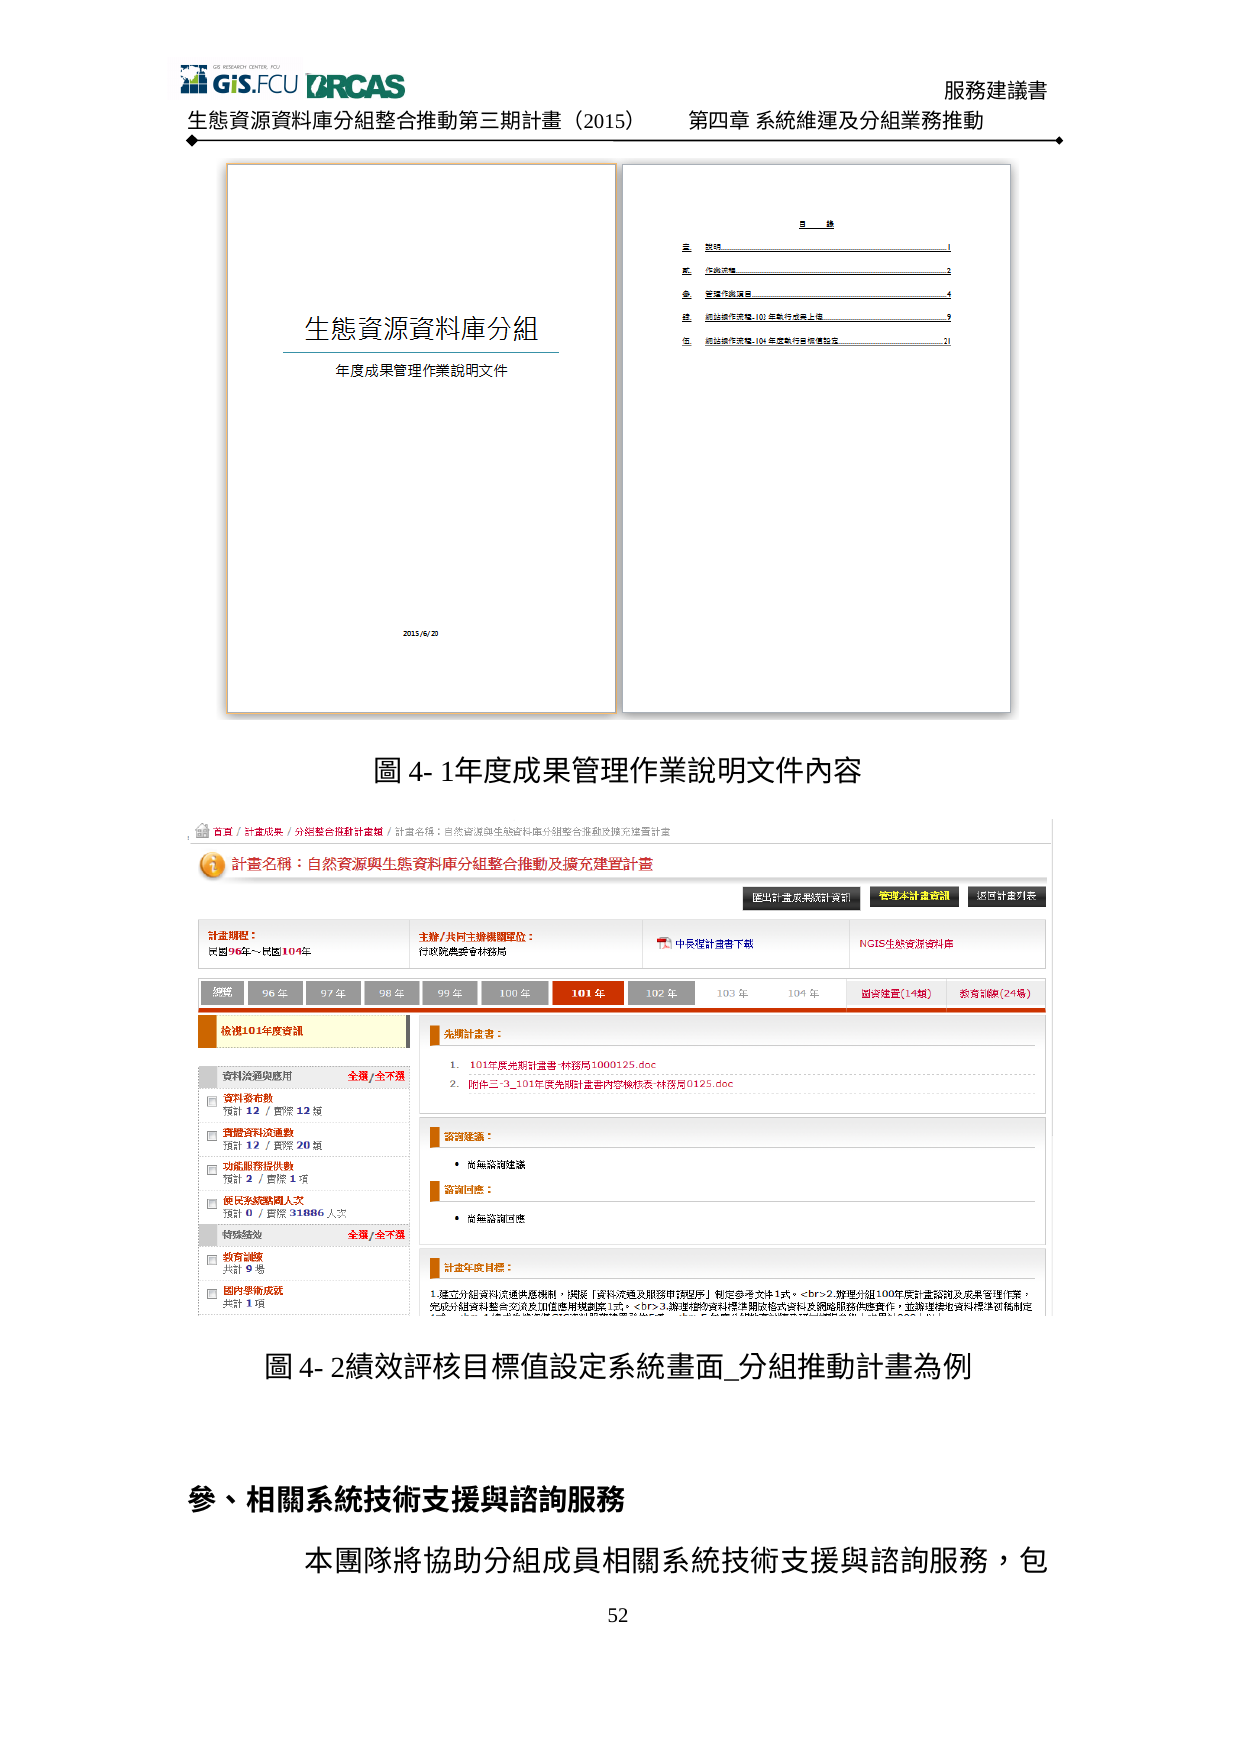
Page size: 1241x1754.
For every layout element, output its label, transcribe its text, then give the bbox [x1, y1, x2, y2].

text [246, 1538, 1048, 1580]
picture [187, 819, 1053, 1316]
picture [305, 73, 407, 100]
text 圖4- 1年度成果管理作業說明文件內容 [187, 748, 1048, 790]
picture [216, 158, 1020, 720]
picture [167, 57, 304, 100]
list 相關系統技術支援與諮詢服務 [187, 1477, 1048, 1518]
text 圖4- 2績效評核目標值設定系統畫面_分組推動計畫為例 [187, 1344, 1048, 1386]
